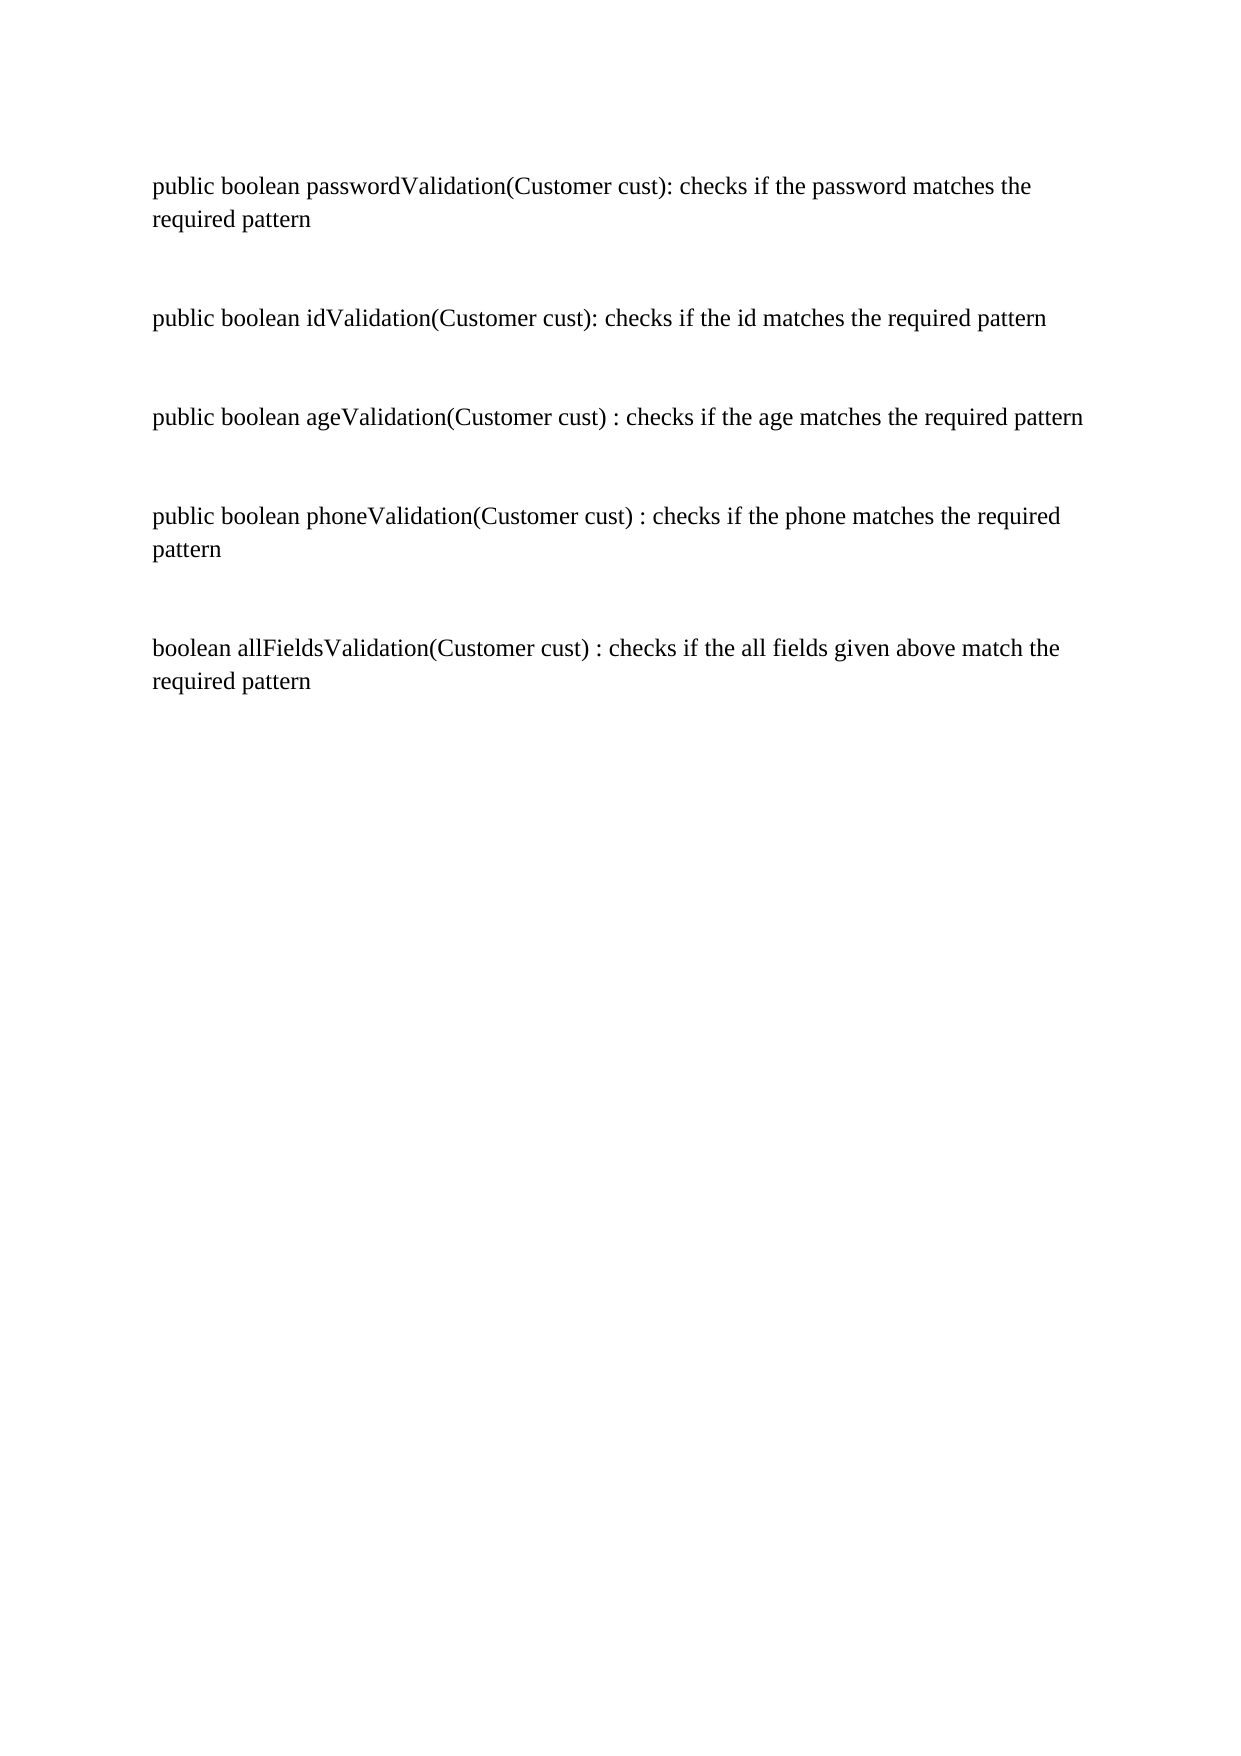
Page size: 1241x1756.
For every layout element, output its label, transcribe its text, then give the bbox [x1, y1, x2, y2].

text public boolean idValidation(Customer cust): checks if the id matches the required pattern [152, 303, 1105, 332]
text public boolean passwordValidation(Customer cust): checks if the password matches the required pattern [152, 171, 1105, 233]
text public boolean ageValidation(Customer cust) : checks if the age matches the required pattern [152, 402, 1105, 431]
text public boolean phoneValidation(Customer cust) : checks if the phone matches the required pattern [152, 501, 1105, 563]
text boolean allFieldsValidation(Customer cust) : checks if the all fields given above match the required pattern [152, 633, 1105, 695]
